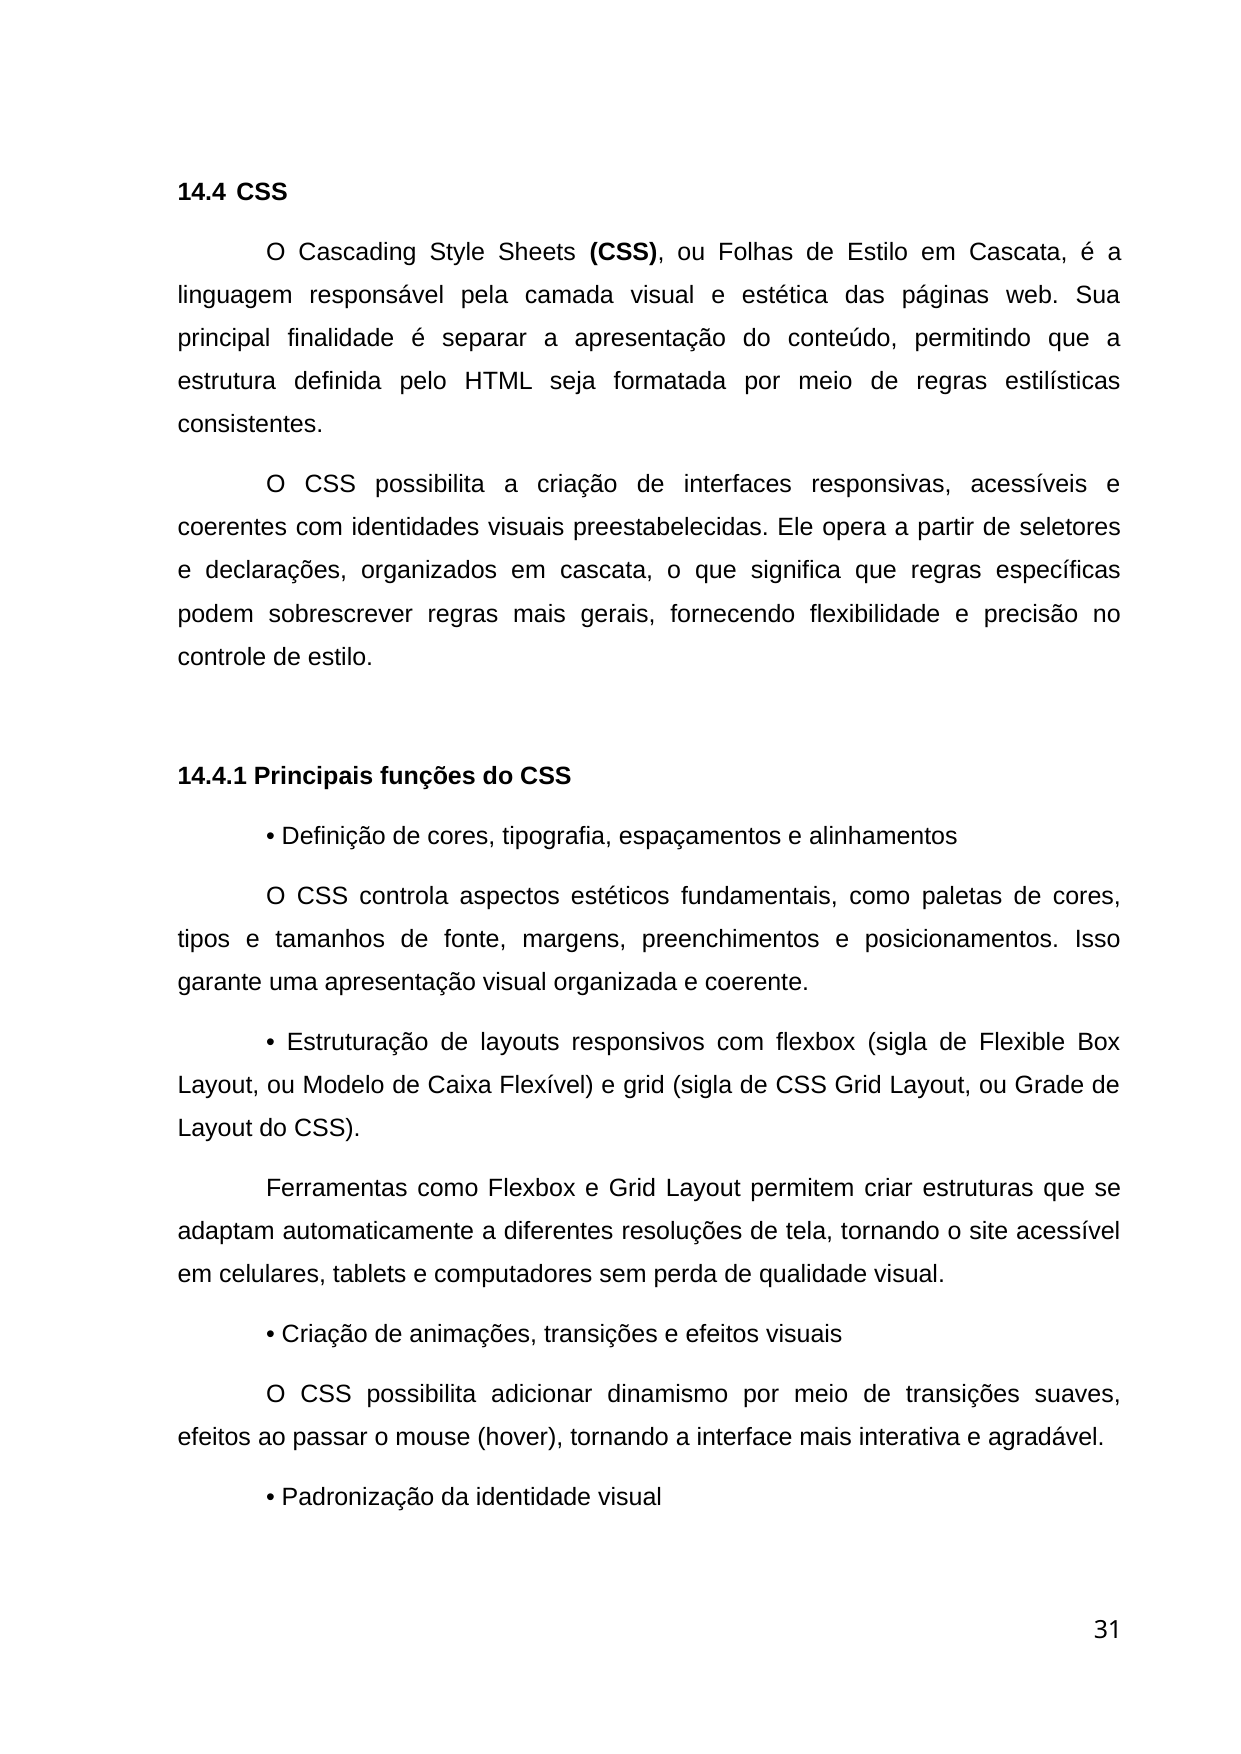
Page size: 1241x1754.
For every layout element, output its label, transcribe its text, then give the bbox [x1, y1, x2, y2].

text • Criação de animações, transições e efeitos visuais [177, 1319, 1122, 1348]
text O CSS controla aspectos estéticos fundamentais, como paletas de cores, tipos e tamanhos de fonte, margens, preenchimentos e posicionamentos. Isso garante uma apresentação visual organizada e coerente. [177, 881, 1122, 996]
text • Padronização da identidade visual [177, 1482, 1122, 1511]
text O CSS possibilita adicionar dinamismo por meio de transições suaves, efeitos ao passar o mouse (hover), tornando a interface mais interativa e agradável. [177, 1379, 1122, 1451]
text Ferramentas como Flexbox e Grid Layout permitem criar estruturas que se adaptam automaticamente a diferentes resoluções de tela, tornando o site acessível em celulares, tablets e computadores sem perda de qualidade visual. [177, 1173, 1122, 1288]
text • Definição de cores, tipografia, espaçamentos e alinhamentos [177, 821, 1122, 850]
text 14.4.1 Principais funções do CSS [177, 761, 1122, 790]
text O CSS possibilita a criação de interfaces responsivas, acessíveis e coerentes com identidades visuais preestabelecidas. Ele opera a partir de seletores e declarações, organizados em cascata, o que significa que regras específicas podem sobrescrever regras mais gerais, fornecendo flexibilidade e precisão no controle de estilo. [177, 469, 1122, 671]
text • Estruturação de layouts responsivos com flexbox (sigla de Flexible Box Layout, ou Modelo de Caixa Flexível) e grid (sigla de CSS Grid Layout, ou Grade de Layout do CSS). [177, 1027, 1122, 1142]
text O Cascading Style Sheets (CSS), ou Folhas de Estilo em Cascata, é a linguagem responsável pela camada visual e estética das páginas web. Sua principal finalidade é separar a apresentação do conteúdo, permitindo que a estrutura definida pelo HTML seja formatada por meio de regras estilísticas consistentes. [177, 237, 1122, 438]
list CSS [177, 177, 1122, 206]
